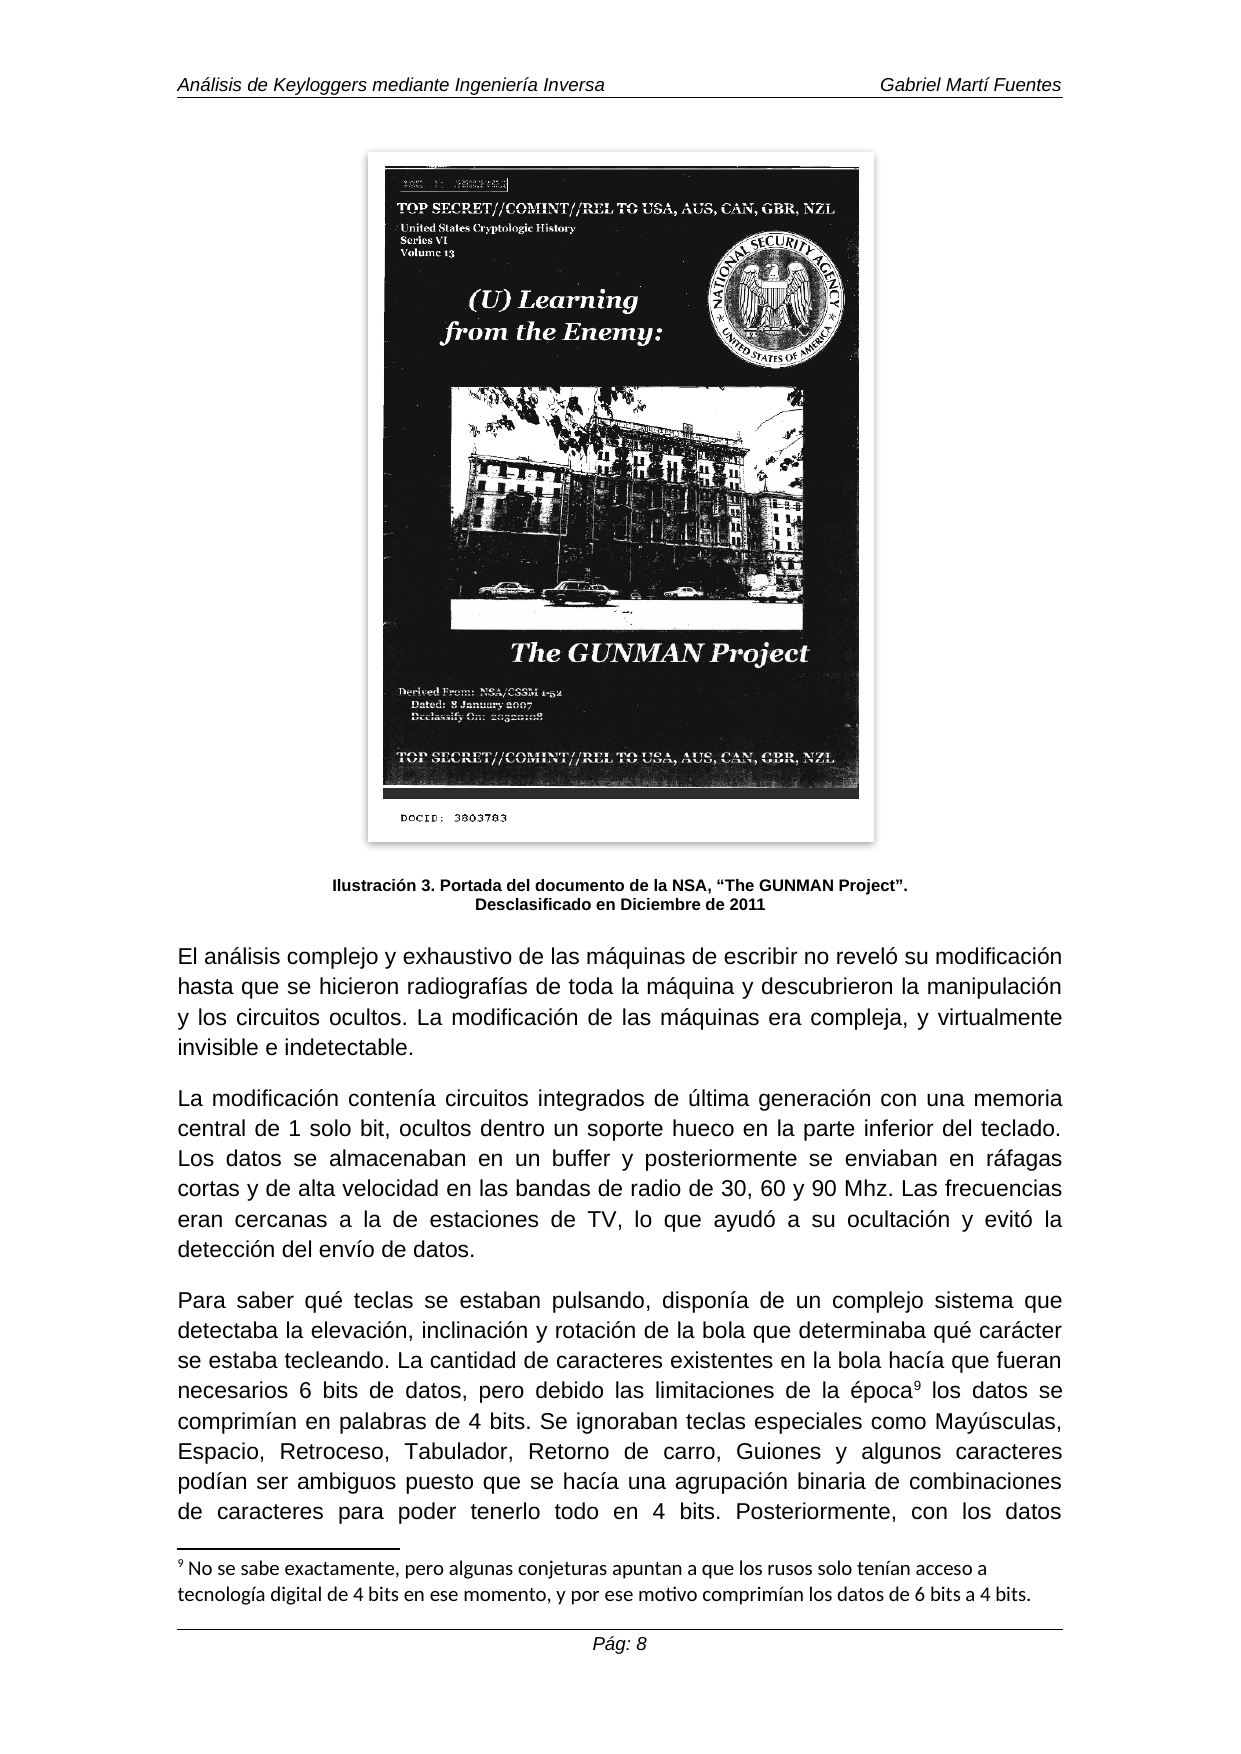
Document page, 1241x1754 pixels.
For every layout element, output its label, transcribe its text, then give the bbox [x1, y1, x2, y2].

text El análisis complejo y exhaustivo de las máquinas de escribir no reveló su modificación hasta que se hicieron radiografías de toda la máquina y descubrieron la manipulación y los circuitos ocultos. La modificación de las máquinas era compleja, y virtualmente invisible e indetectable. [177, 943, 1063, 1060]
text La modificación contenía circuitos integrados de última generación con una memoria central de 1 solo bit, ocultos dentro un soporte hueco en la parte inferior del teclado. Los datos se almacenaban en un buffer y posteriormente se enviaban en ráfagas cortas y de alta velocidad en las bandas de radio de 30, 60 y 90 Mhz. Las frecuencias eran cercanas a la de estaciones de TV, lo que ayudó a su ocultación y evitó la detección del envío de datos. [177, 1085, 1063, 1262]
picture [383, 166, 859, 827]
text Ilustración 3. Portada del documento de la NSA, “The GUNMAN Project”. Desclasificado en Diciembre de 2011 [177, 876, 1063, 914]
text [177, 1287, 1063, 1525]
